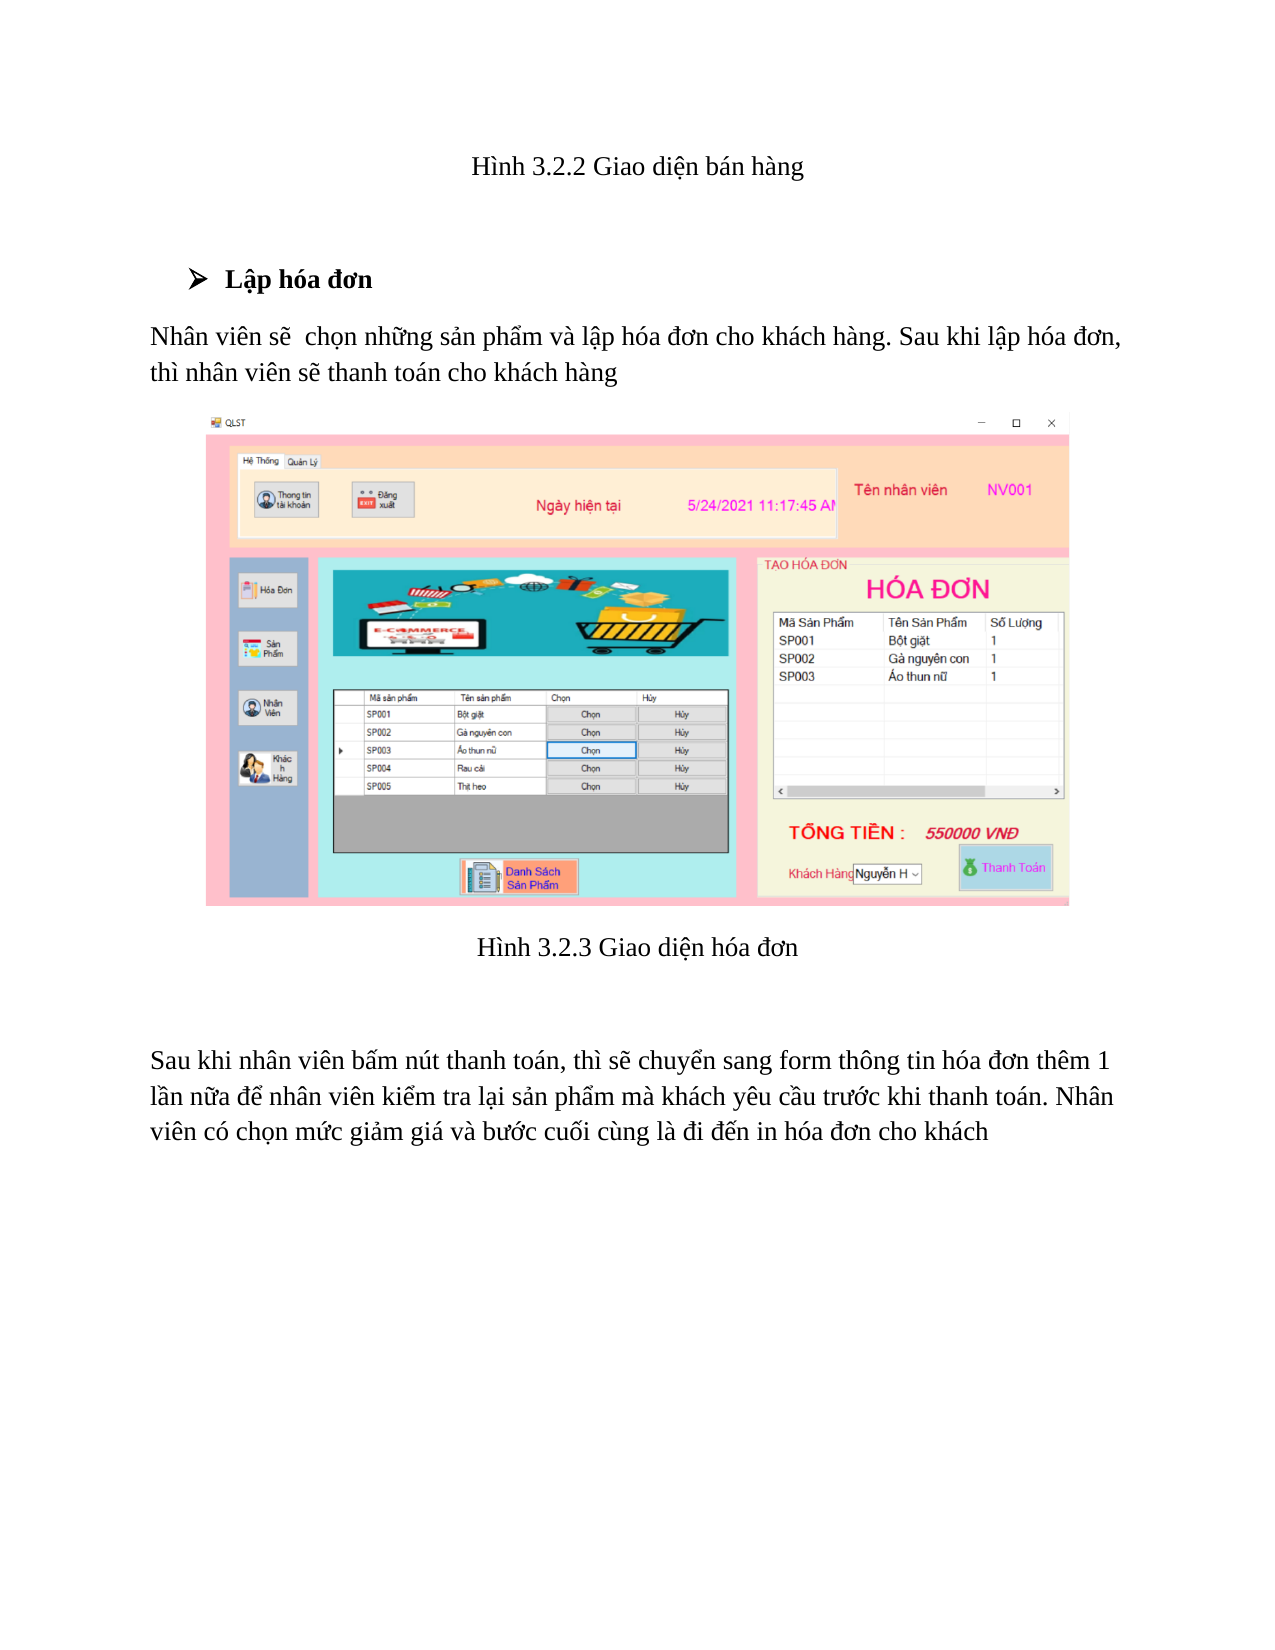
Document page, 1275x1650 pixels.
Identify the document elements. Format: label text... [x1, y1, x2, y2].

text Hình 3.2.2 Giao diện bán hàng [150, 150, 1125, 181]
text Hình 3.2.3 Giao diện hóa đơn [150, 931, 1125, 962]
list Lập hóa đơn [187, 263, 1125, 294]
text Nhân viên sẽ chọn những sản phẩm và lập hóa đơn cho khách hàng. Sau khi lập hóa đơn, thì nhân viên sẽ thanh toán cho khách hàng [150, 320, 1125, 387]
picture [205, 412, 1070, 906]
text Sau khi nhân viên bấm nút thanh toán, thì sẽ chuyển sang form thông tin hóa đơn thêm 1 lần nữa để nhân viên kiểm tra lại sản phẩm mà khách yêu cầu trước khi thanh toán. Nhân viên có chọn mức giảm giá và bước cuối cùng là đi đến in hóa đơn cho khách [150, 1044, 1125, 1147]
